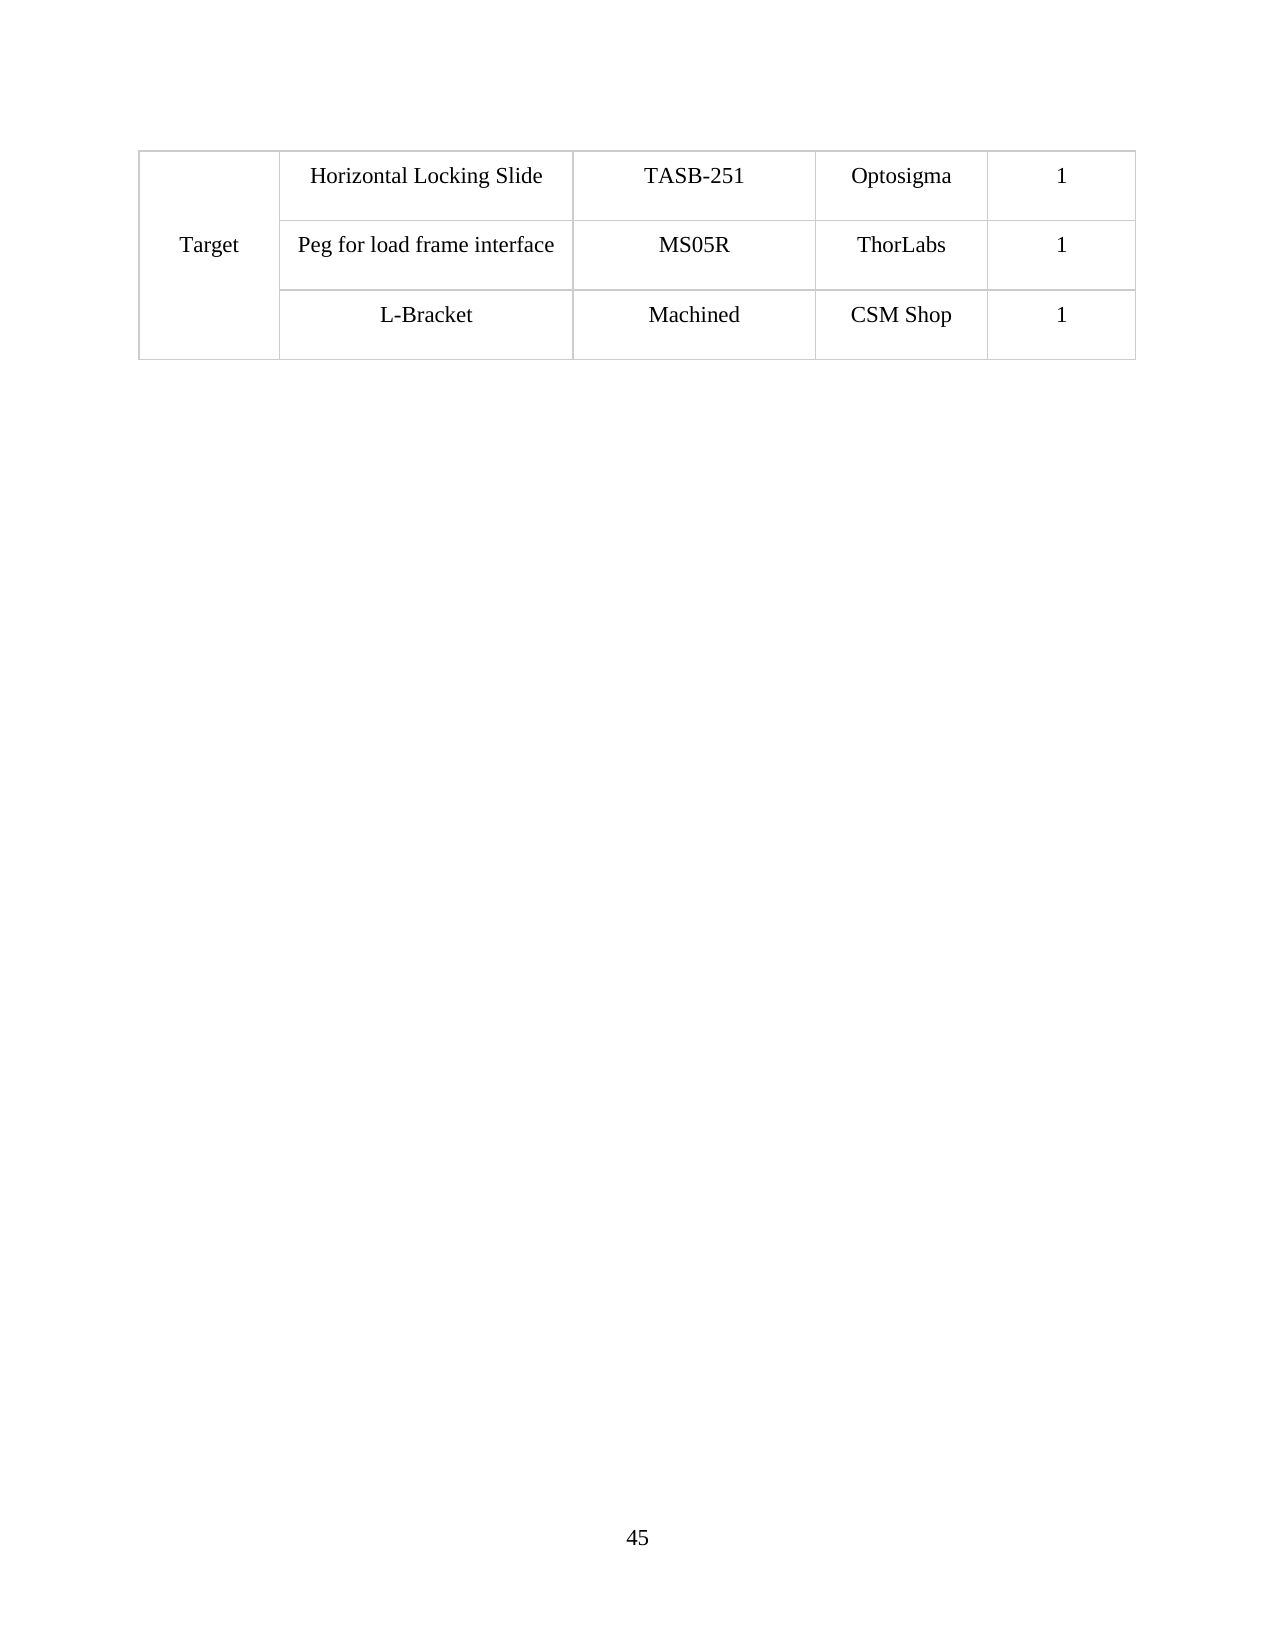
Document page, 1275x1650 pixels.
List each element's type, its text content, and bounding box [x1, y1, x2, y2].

table_cell 1 [988, 152, 1135, 219]
table_cell 1 [988, 221, 1135, 289]
table_cell L-Bracket [280, 291, 572, 359]
table_cell Optosigma [816, 152, 987, 219]
table_cell Peg for load frame interface [280, 221, 572, 289]
table_cell TASB-251 [574, 152, 815, 219]
table_cell Machined [574, 291, 815, 359]
table_cell Calibration Target [140, 152, 279, 359]
table_cell CSM Shop [816, 291, 987, 359]
table_cell 1 [988, 291, 1135, 359]
table_cell ThorLabs [816, 221, 987, 289]
table_cell MS05R [574, 221, 815, 289]
table_cell Horizontal Locking Slide [280, 152, 572, 219]
